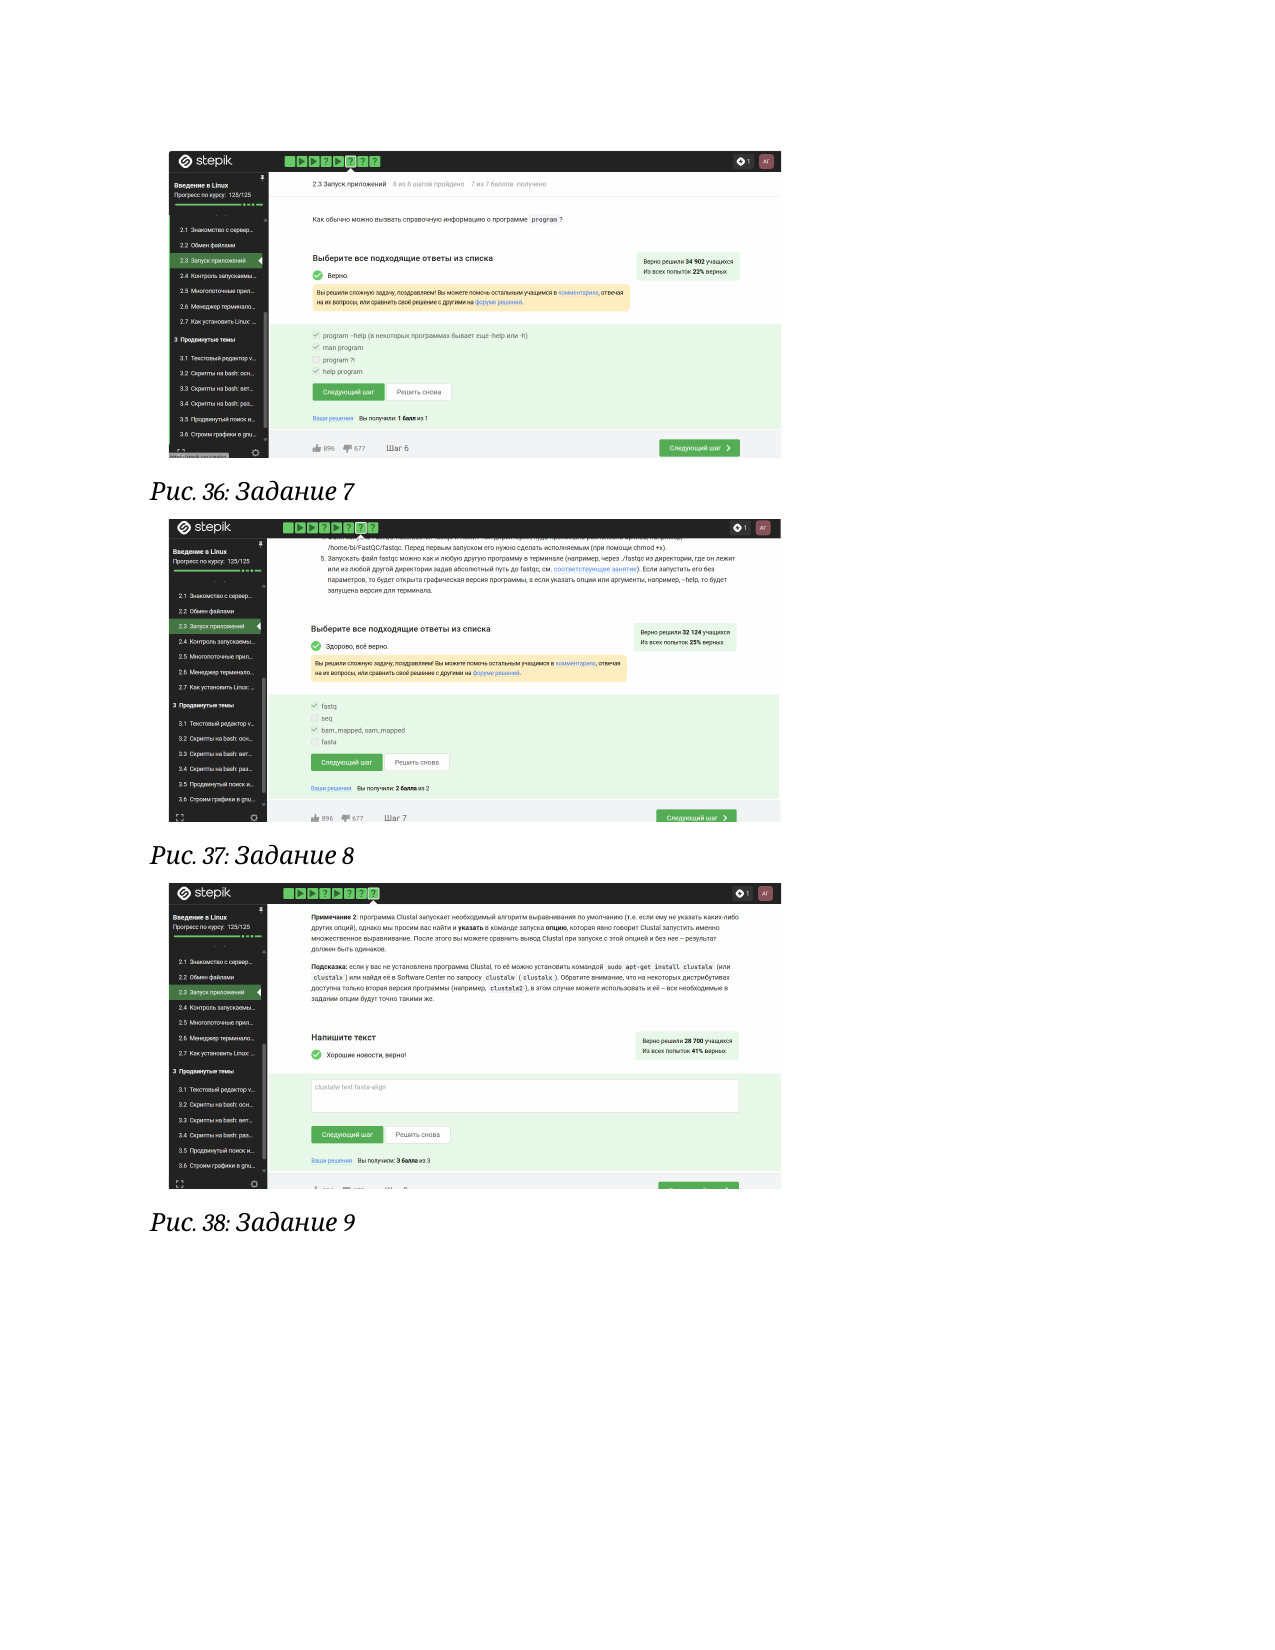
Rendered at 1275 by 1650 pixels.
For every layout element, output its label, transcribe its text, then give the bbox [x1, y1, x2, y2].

text Рис. 37: Задание 8 [150, 842, 1125, 871]
picture [168, 519, 782, 822]
text Рис. 36: Задание 7 [150, 478, 1125, 507]
picture [168, 883, 782, 1189]
text Рис. 38: Задание 9 [150, 1209, 1125, 1238]
picture [168, 150, 782, 458]
